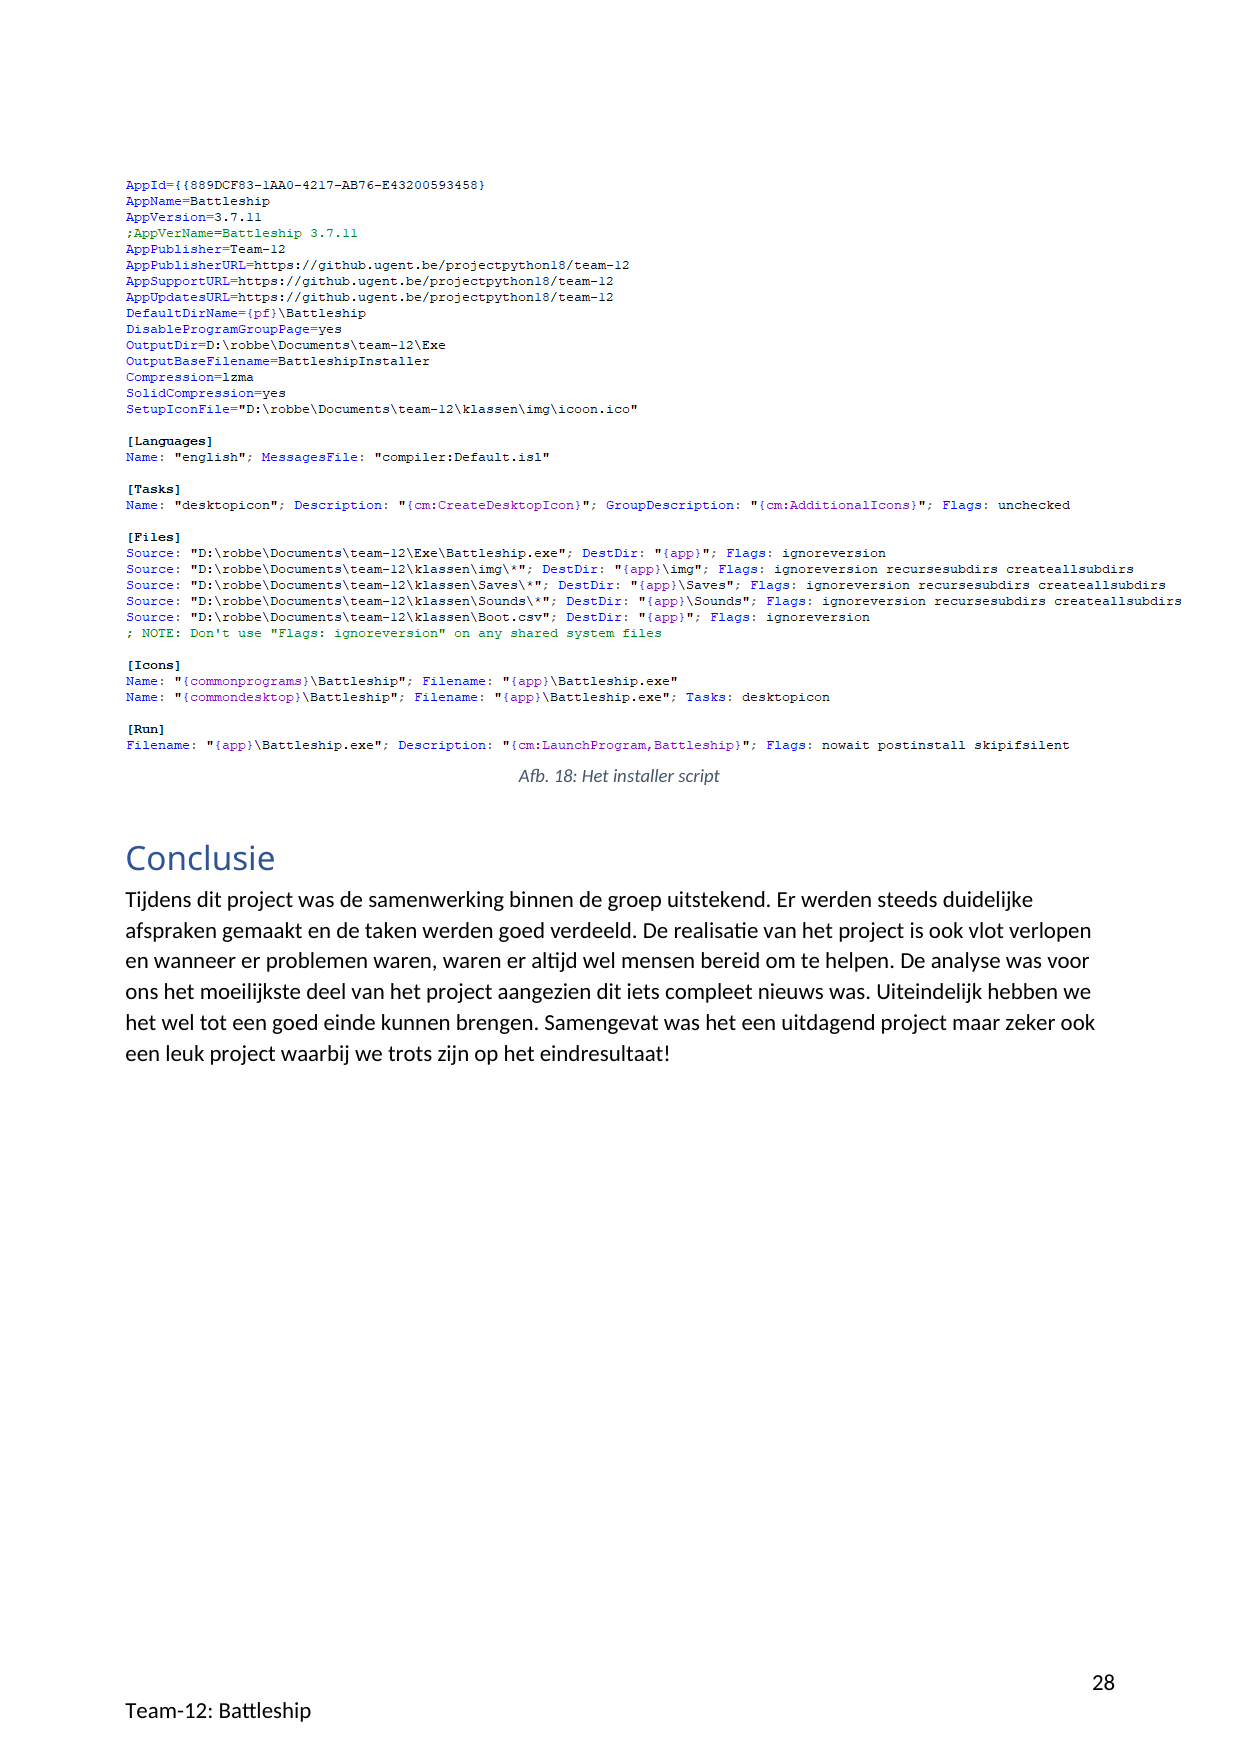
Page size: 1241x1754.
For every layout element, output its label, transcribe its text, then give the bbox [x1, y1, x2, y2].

subtitle Conclusie [125, 835, 1115, 881]
text Tijdens dit project was de samenwerking binnen de groep uitstekend. Er werden steeds duidelijke afspraken gemaakt en de taken werden goed verdeeld. De realisatie van het project is ook vlot verlopen en wanneer er problemen waren, waren er altijd wel mensen bereid om te helpen. De analyse was voor ons het moeilijkste deel van het project aangezien dit iets compleet nieuws was. Uiteindelijk hebben we het wel tot een goed einde kunnen brengen. Samengevat was het een uitdagend project maar zeker ook een leuk project waarbij we trots zijn op het eindresultaat! [125, 885, 1115, 1067]
picture [125, 177, 1189, 762]
